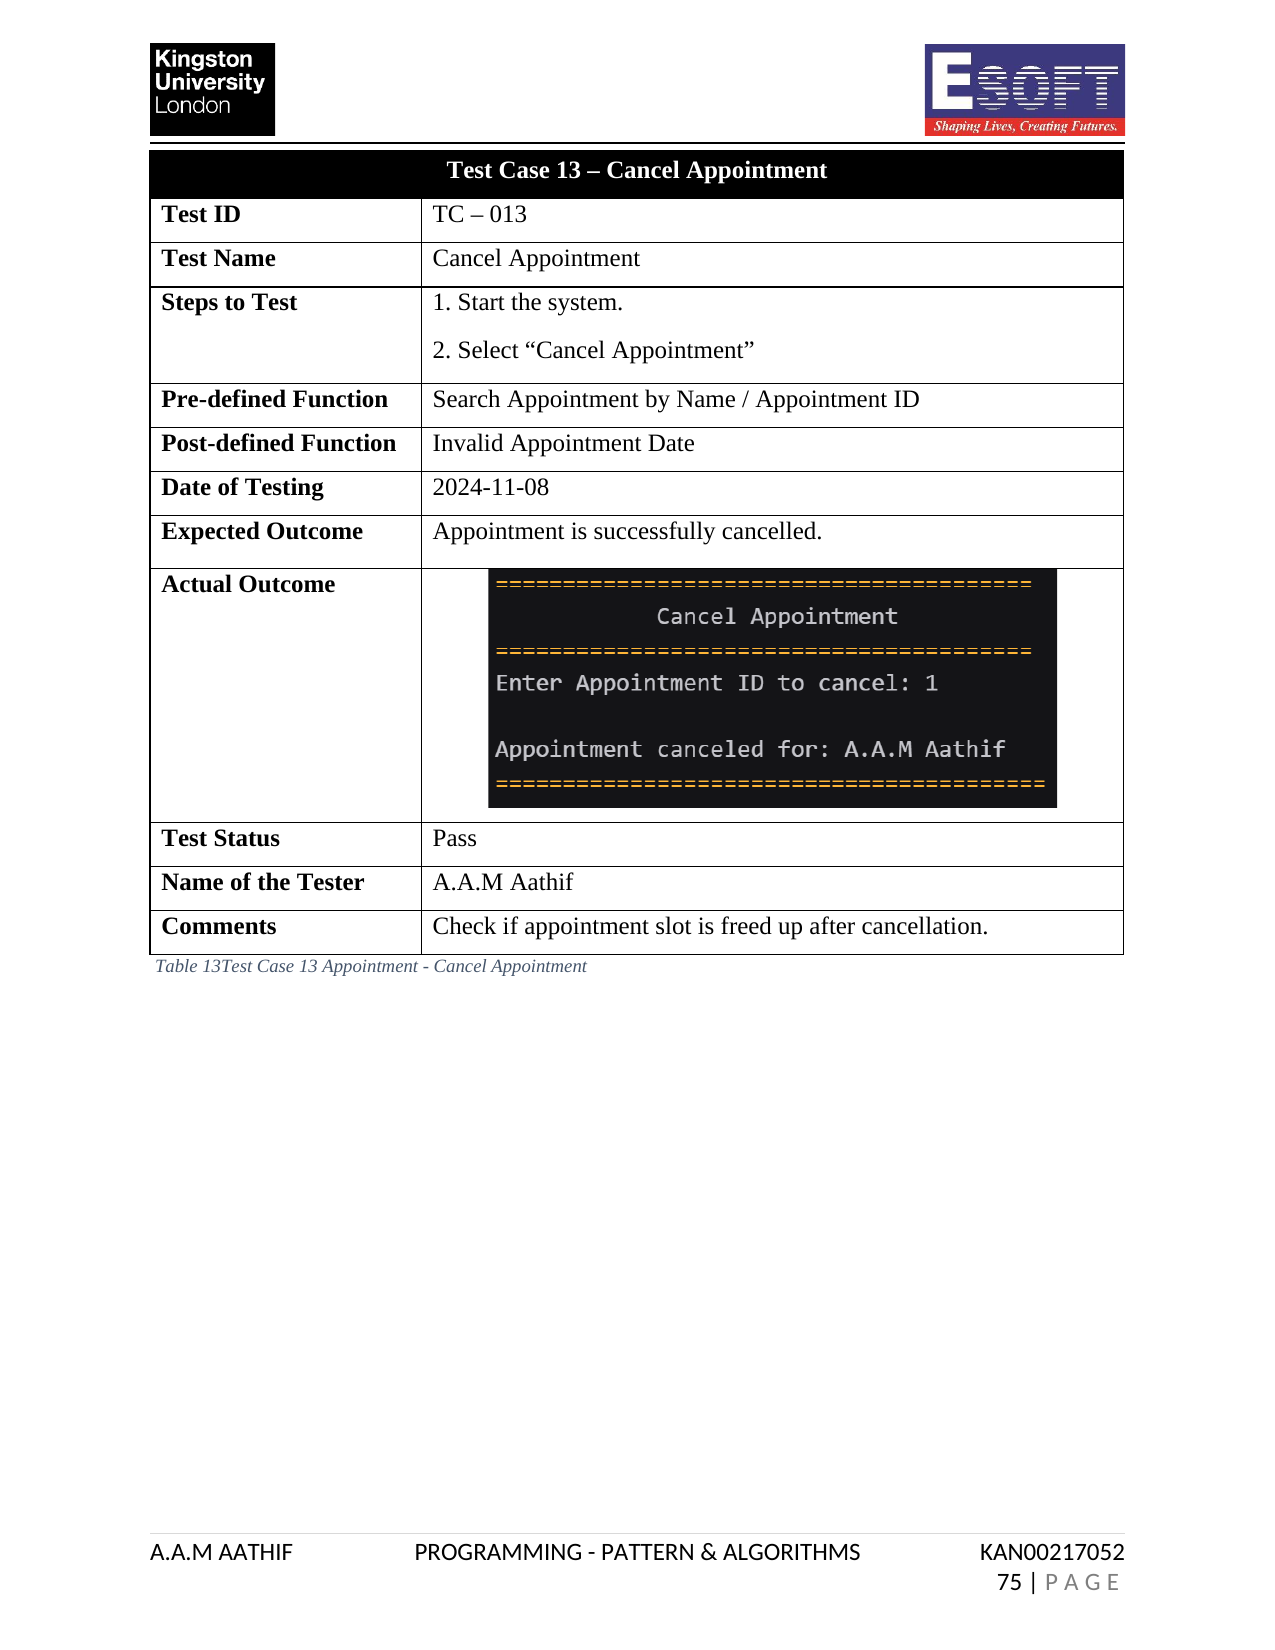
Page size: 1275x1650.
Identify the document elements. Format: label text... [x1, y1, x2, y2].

picture [924, 44, 1126, 136]
table_cell A.A.M Aathif [422, 867, 1123, 910]
table_cell Invalid Appointment Date [422, 428, 1123, 471]
table_header Test Case 13 – Cancel Appointment [151, 151, 1123, 198]
table_cell TC – 013 [422, 199, 1123, 242]
table_cell Pass [422, 823, 1123, 866]
text Table 13Test Case 13 Appointment - Cancel Appointment [150, 955, 1125, 976]
table_cell 2024-11-08 [422, 472, 1123, 515]
table_cell Expected Outcome [151, 516, 421, 568]
table_cell Name of the Tester [151, 867, 421, 910]
table_cell Appointment is successfully cancelled. [422, 516, 1123, 568]
table_cell Search Appointment by Name / Appointment ID [422, 384, 1123, 427]
table_cell Date of Testing [151, 472, 421, 515]
table_cell Test ID [151, 199, 421, 242]
table_cell Post-defined Function [151, 428, 421, 471]
table_cell Pre-defined Function [151, 384, 421, 427]
picture [488, 569, 1058, 808]
table_cell Comments [151, 911, 421, 954]
table_cell Cancel Appointment [422, 243, 1123, 286]
table_cell Test Name [151, 243, 421, 286]
table_cell Test Status [151, 823, 421, 866]
table_cell Actual Outcome [151, 569, 421, 822]
table_cell Steps to Test [151, 288, 421, 383]
table_cell [422, 569, 1123, 822]
picture [150, 43, 275, 136]
table_cell 1. Start the system. 2. Select “Cancel Appointment” [422, 288, 1123, 383]
table_cell Check if appointment slot is freed up after cancellation. [422, 911, 1123, 954]
